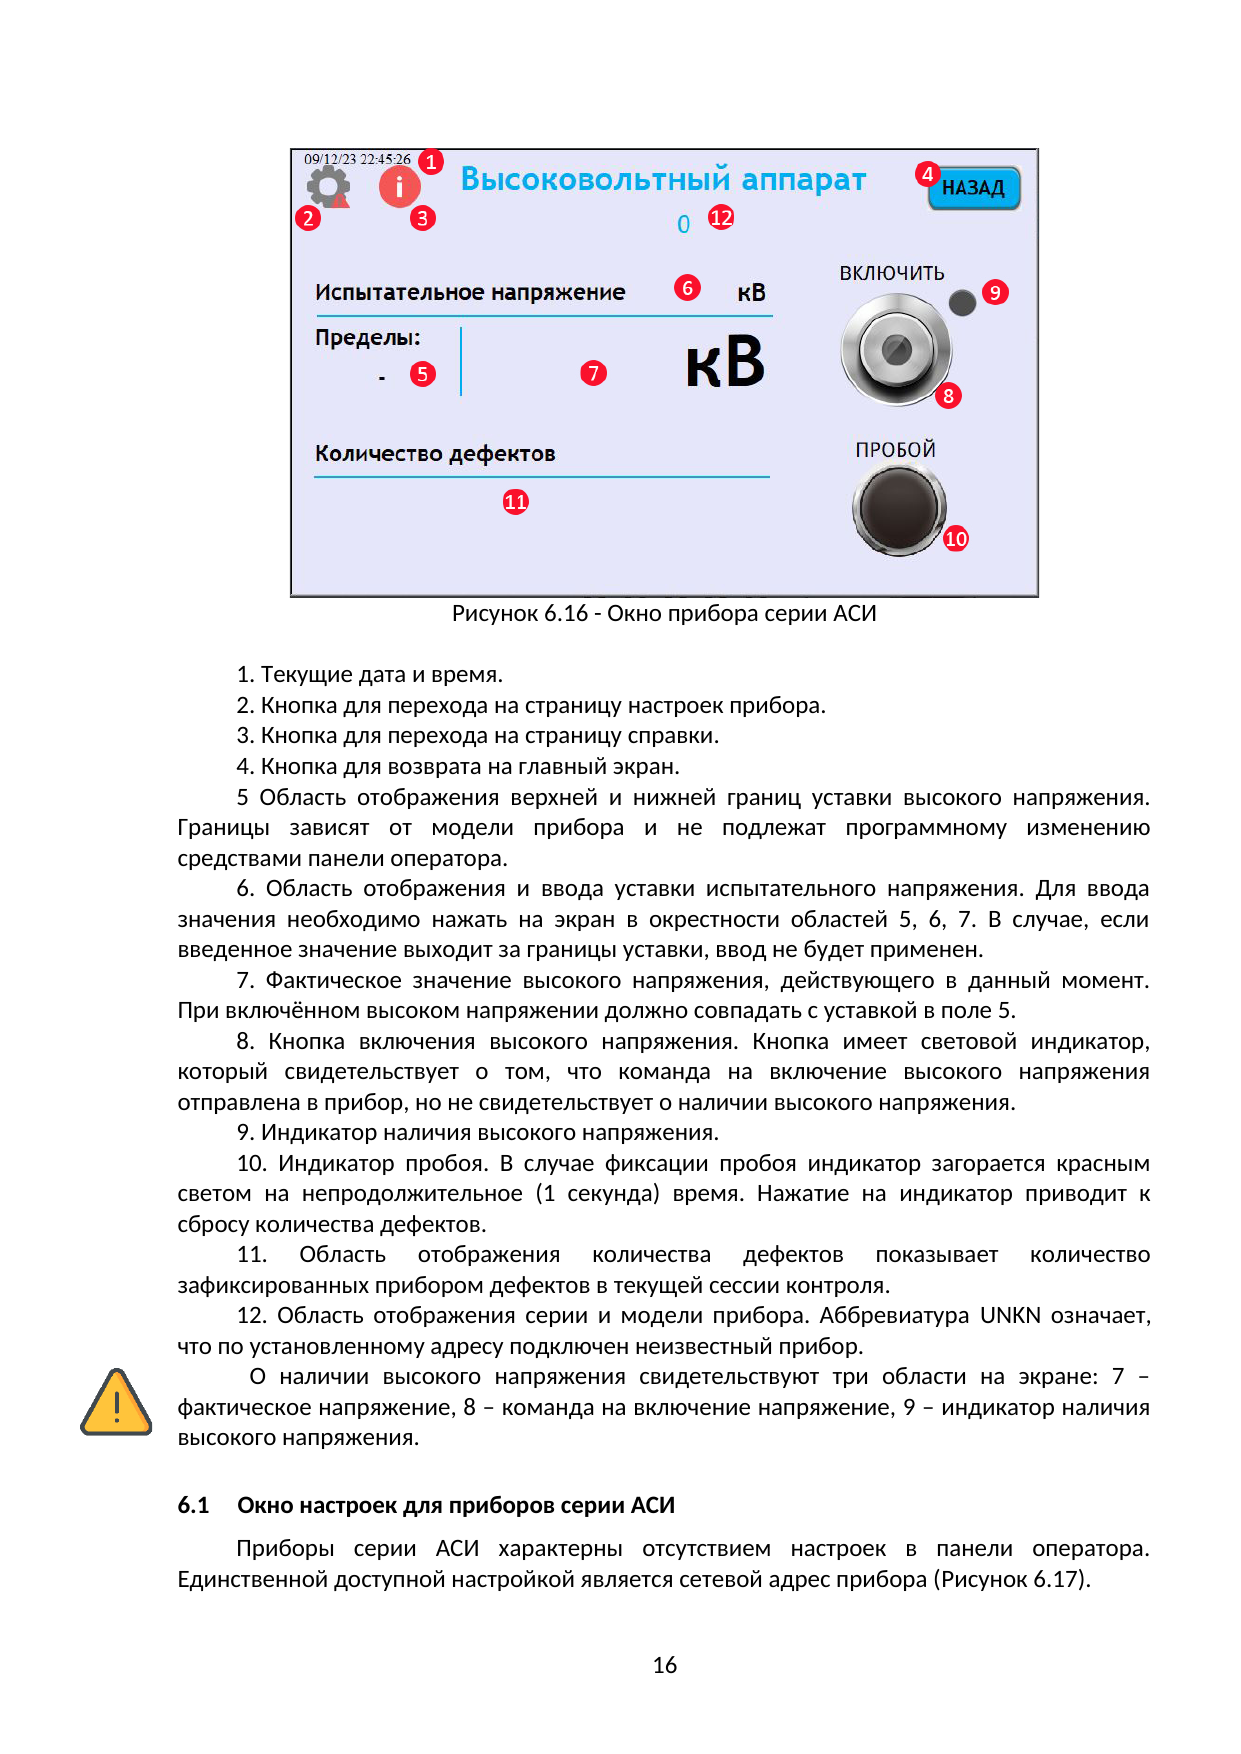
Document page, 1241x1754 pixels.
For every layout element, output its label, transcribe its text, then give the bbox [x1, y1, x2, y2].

text 9. Индикатор наличия высокого напряжения. [177, 1116, 1152, 1147]
text 5 Область отображения верхней и нижней границ уставки высокого напряжения. Границы зависят от модели прибора и не подлежат программному изменению средствами панели оператора. [177, 781, 1152, 872]
text 4. Кнопка для возврата на главный экран. [177, 750, 1152, 781]
text 2. Кнопка для перехода на страницу настроек прибора. [177, 689, 1152, 719]
text 6. Область отображения и ввода уставки испытательного напряжения. Для ввода значения необходимо нажать на экран в окрестности областей 5, 6, 7. В случае, если введенное значение выходит за границы уставки, ввод не будет применен. [177, 872, 1152, 964]
text 7. Фактическое значение высокого напряжения, действующего в данный момент. При включённом высоком напряжении должно совпадать с уставкой в поле 5. [177, 964, 1152, 1025]
picture [80, 1365, 153, 1438]
text 8. Кнопка включения высокого напряжения. Кнопка имеет световой индикатор, который свидетельствует о том, что команда на включение высокого напряжения отправлена в прибор, но не свидетельствует о наличии высокого напряжения. [177, 1025, 1152, 1116]
text 11. Область отображения количества дефектов показывает количество зафиксированных прибором дефектов в текущей сессии контроля. [177, 1238, 1152, 1299]
text О наличии высокого напряжения свидетельствуют три области на экране: 7 – фактическое напряжение, 8 – команда на включение напряжение, 9 – индикатор наличия высокого напряжения. [177, 1361, 1152, 1452]
text 3. Кнопка для перехода на страницу справки. [177, 719, 1152, 750]
picture [289, 148, 1040, 598]
text 1. Текущие дата и время. [177, 658, 1152, 689]
text 10. Индикатор пробоя. В случае фиксации пробоя индикатор загорается красным светом на непродолжительное (1 секунда) время. Нажатие на индикатор приводит к сбросу количества дефектов. [177, 1147, 1152, 1238]
text 12. Область отображения серии и модели прибора. Аббревиатура UNKN означает, что по установленному адресу подключен неизвестный прибор. [177, 1299, 1152, 1361]
subtitle Окно настроек для приборов серии АСИ [177, 1489, 1152, 1520]
